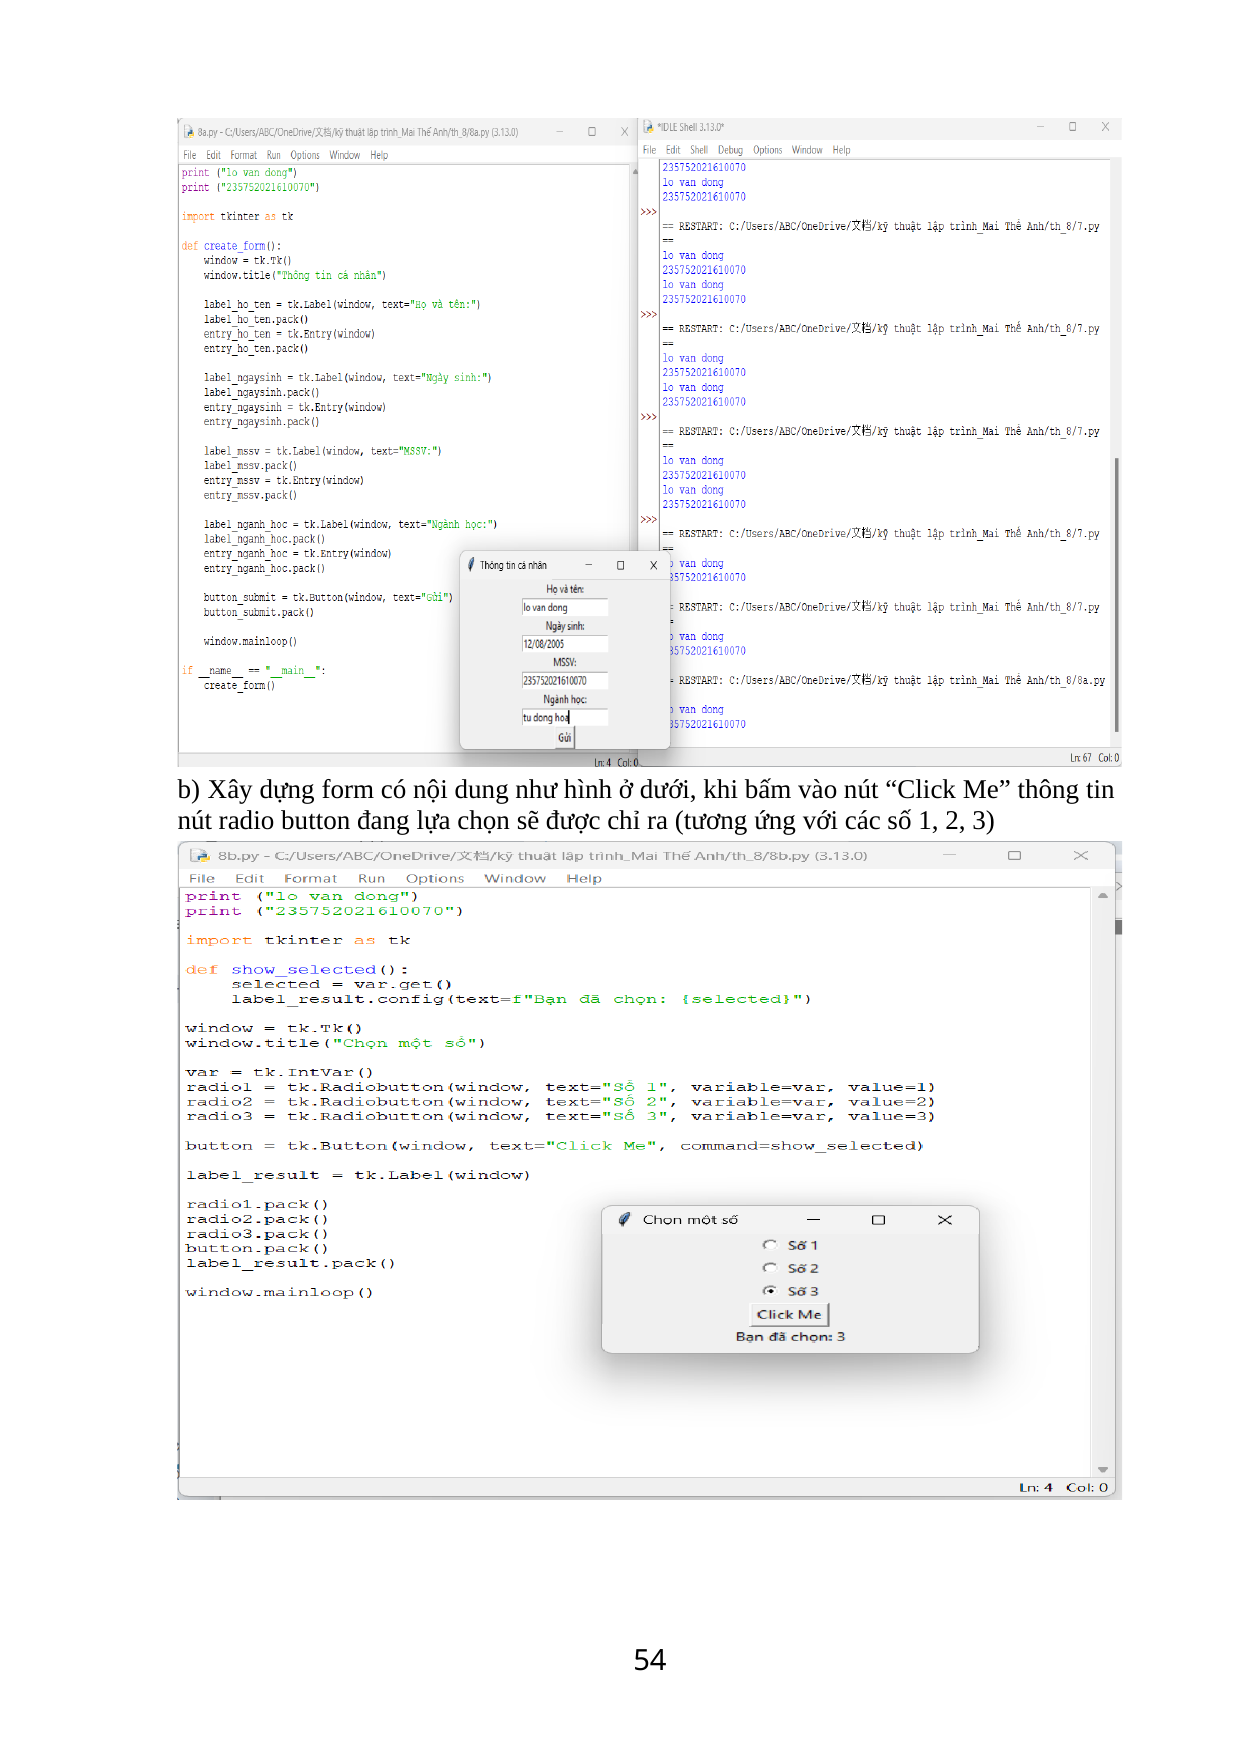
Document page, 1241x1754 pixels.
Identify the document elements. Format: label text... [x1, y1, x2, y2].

picture [177, 841, 1123, 1500]
text b) Xây dựng form có nội dung như hình ở dưới, khi bấm vào nút “Click Me” thông tin nút radio button đang lựa chọn sẽ được chỉ ra (tương ứng với các số 1, 2, 3) [177, 773, 1122, 836]
picture [177, 118, 1122, 767]
